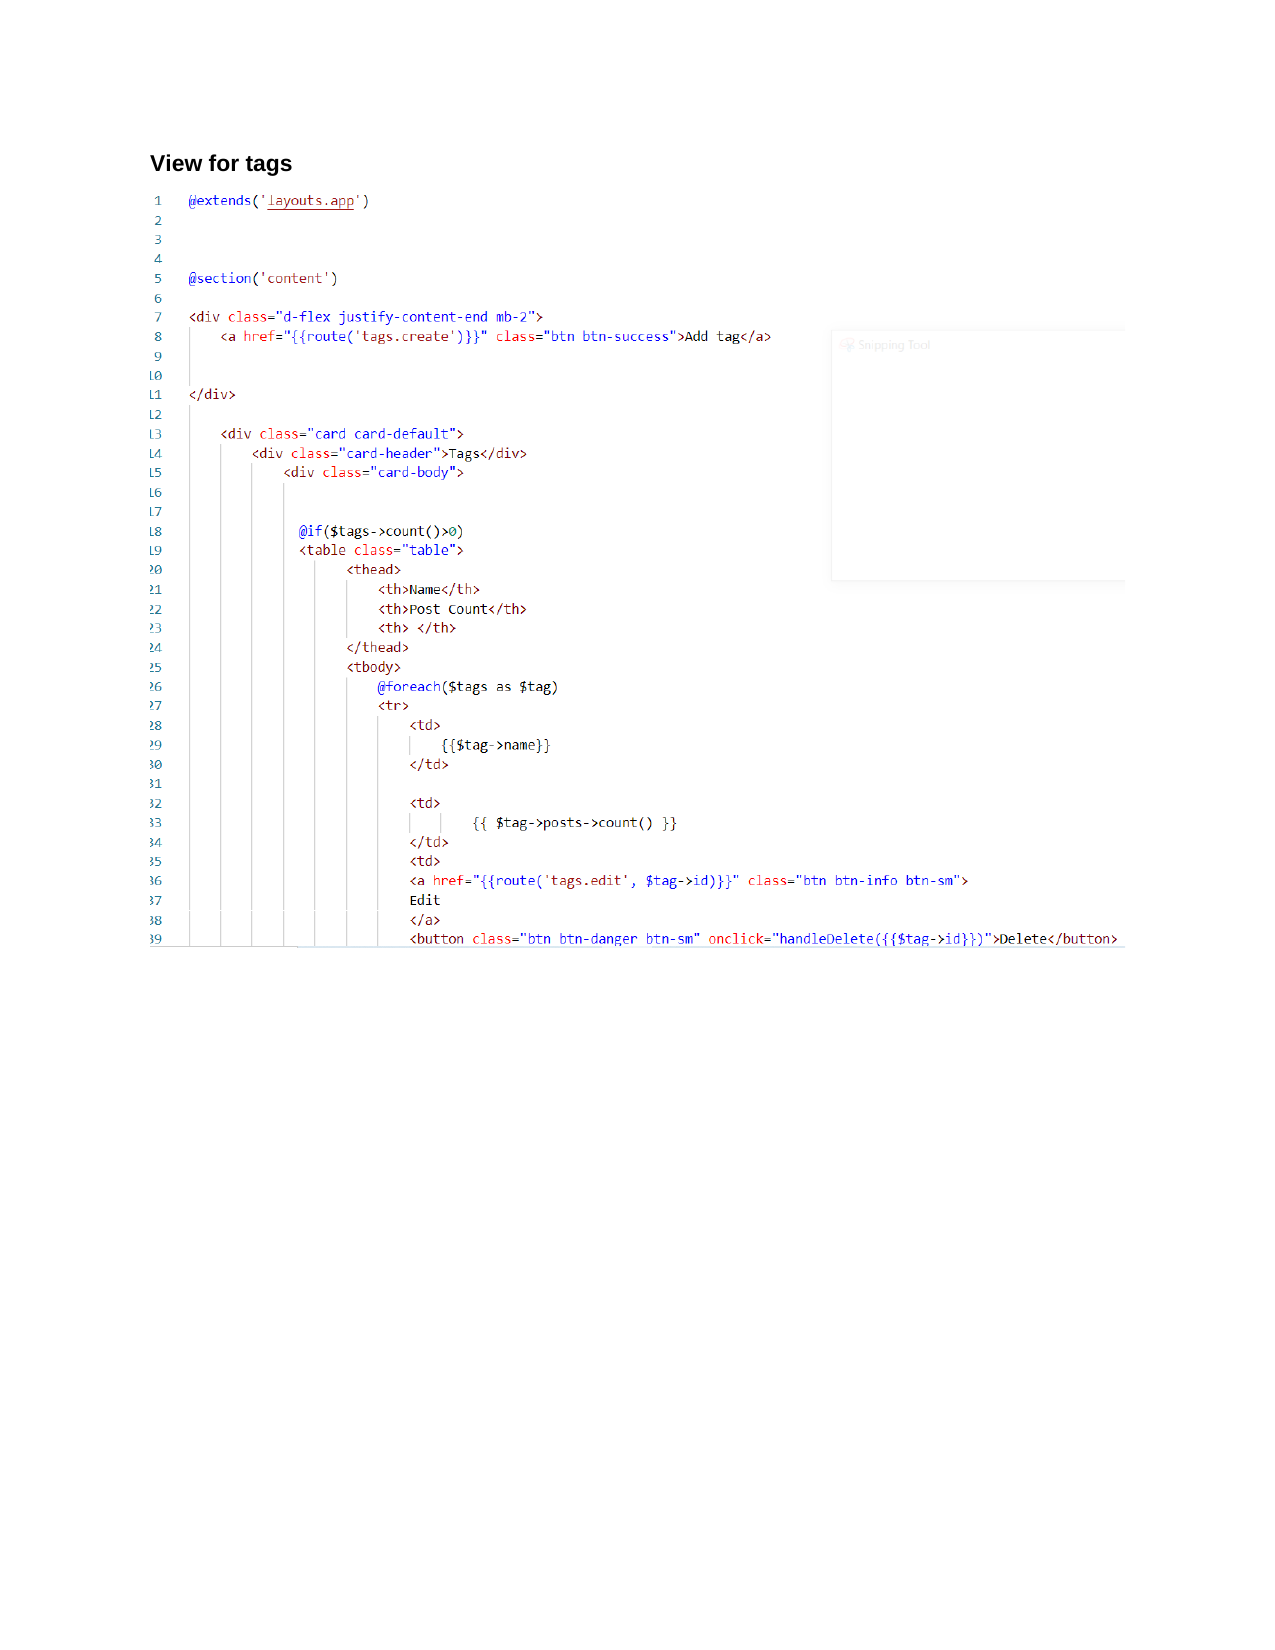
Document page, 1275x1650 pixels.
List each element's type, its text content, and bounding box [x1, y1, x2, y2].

picture [150, 195, 1125, 948]
text View for tags [150, 150, 1125, 176]
